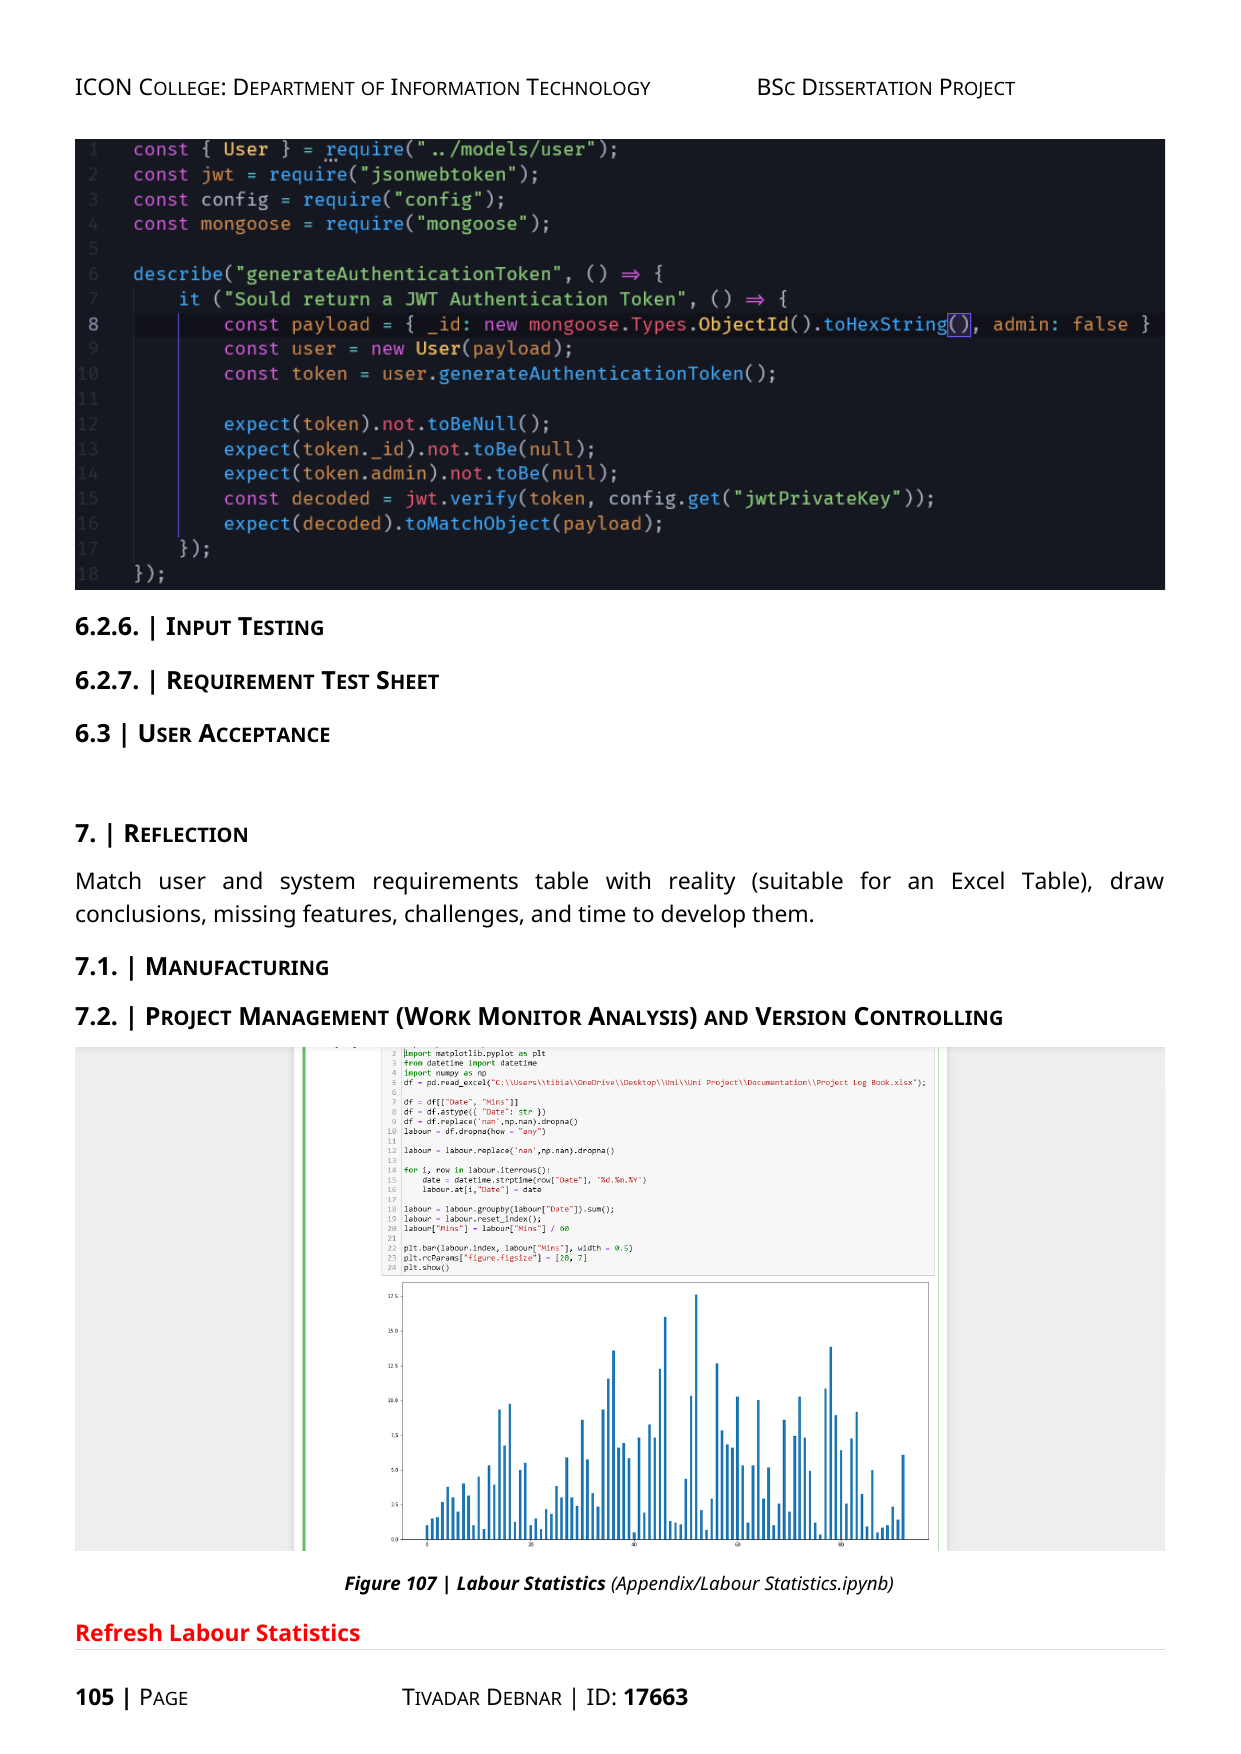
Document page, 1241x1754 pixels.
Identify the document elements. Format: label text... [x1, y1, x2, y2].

subtitle 7.1. | Manufacturing [75, 949, 1165, 983]
text Match user and system requirements table with reality (suitable for an Excel Table), draw conclusions, missing features, challenges, and time to develop them. [75, 865, 1165, 930]
text Refresh Labour Statistics [75, 1617, 1165, 1648]
picture [75, 1047, 1166, 1551]
subtitle 7.2. | Project Management (Work Monitor Analysis) and Version Controlling [75, 998, 1165, 1032]
subtitle 6.2.7. | Requirement Test Sheet [75, 662, 1165, 696]
subtitle 6.2.6. | Input Testing [75, 609, 1165, 643]
subtitle 6.3 | User Acceptance [75, 716, 1165, 750]
picture [75, 139, 1166, 590]
subtitle 7. | Reflection [75, 815, 1165, 849]
